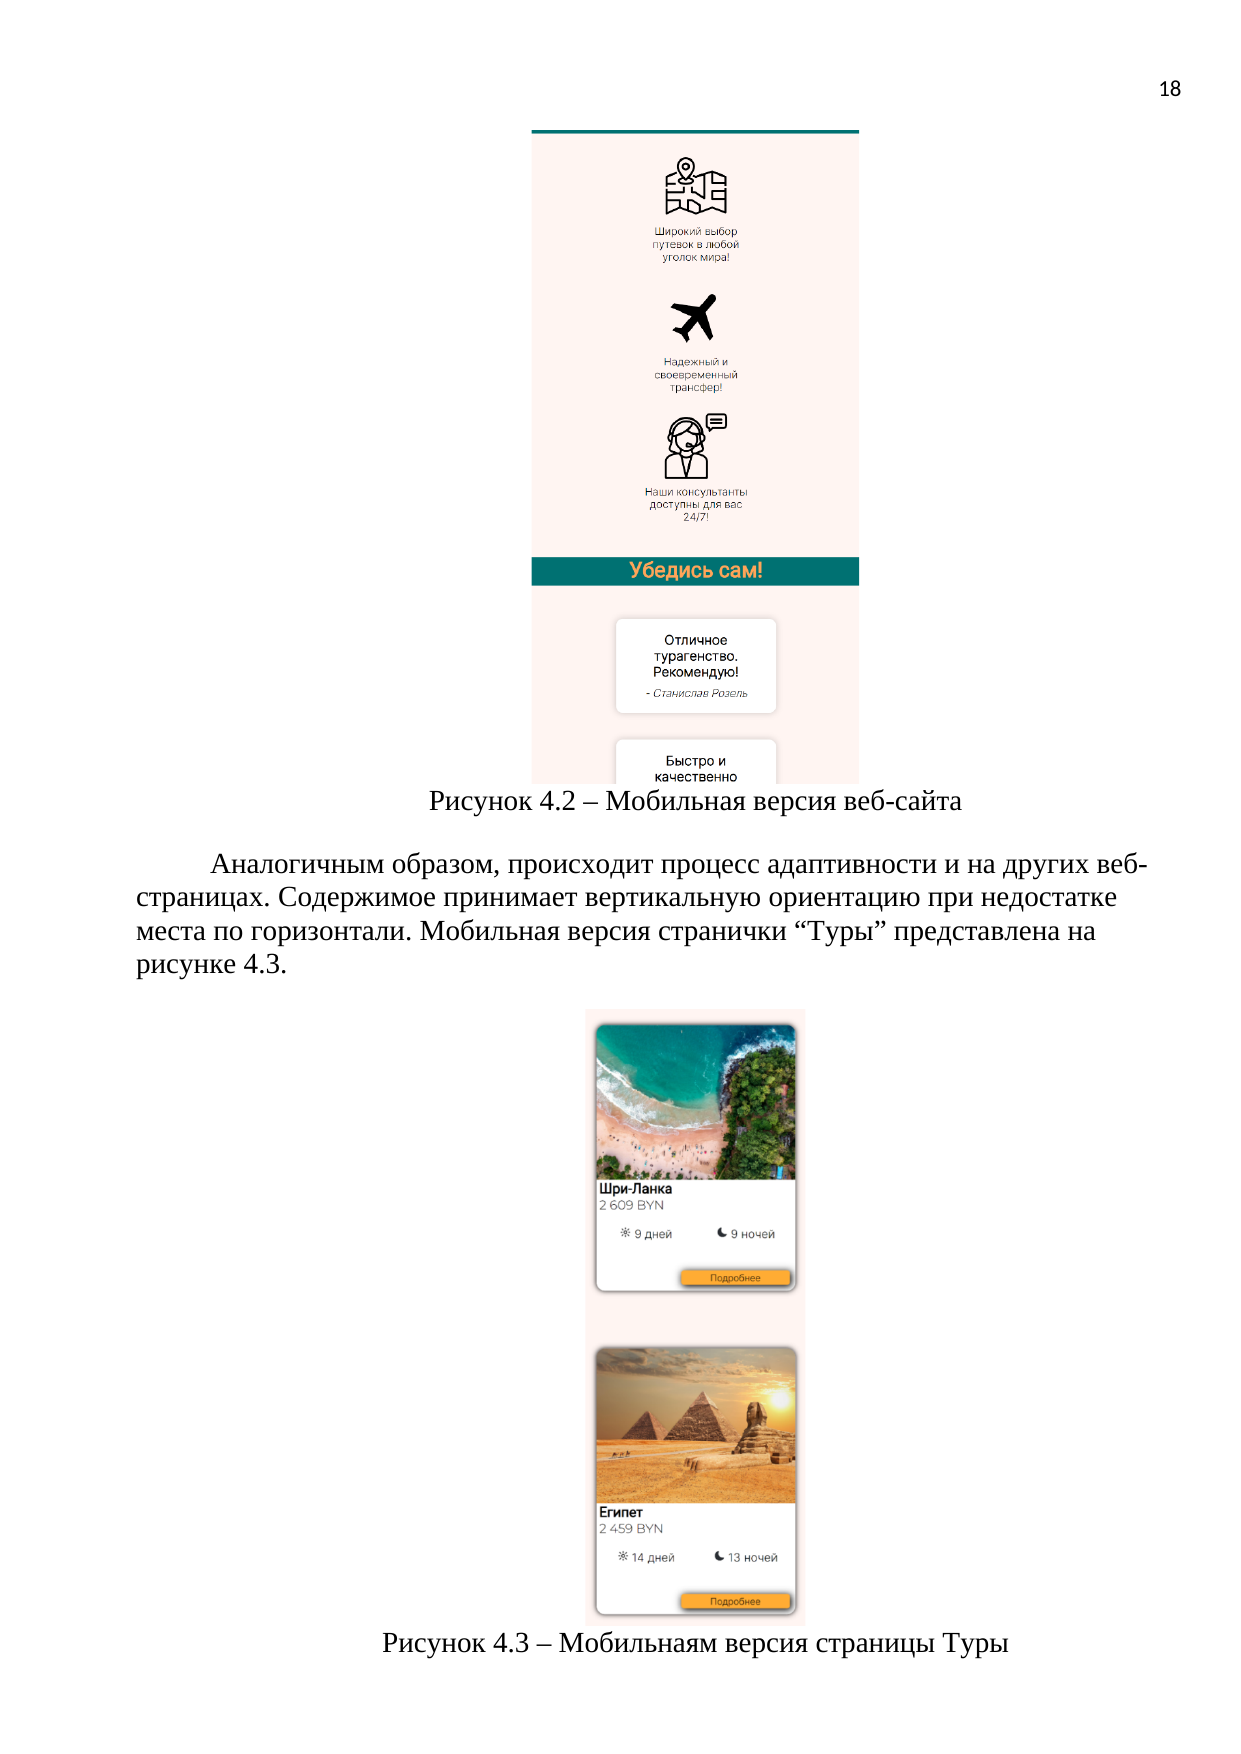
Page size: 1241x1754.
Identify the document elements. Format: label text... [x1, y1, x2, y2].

picture [531, 130, 860, 784]
text Рисунок 4.2 – Мобильная версия веб-сайта [136, 783, 1181, 817]
text Аналогичным образом, происходит процесс адаптивности и на других веб-страницах. Содержимое принимает вертикальную ориентацию при недостатке места по горизонтали. Мобильная версия странички “Туры” представлена на рисунке 4.3. [136, 846, 1181, 980]
picture [585, 1009, 806, 1626]
text Рисунок 4.3 – Мобильнаям версия страницы Туры [136, 1626, 1181, 1659]
